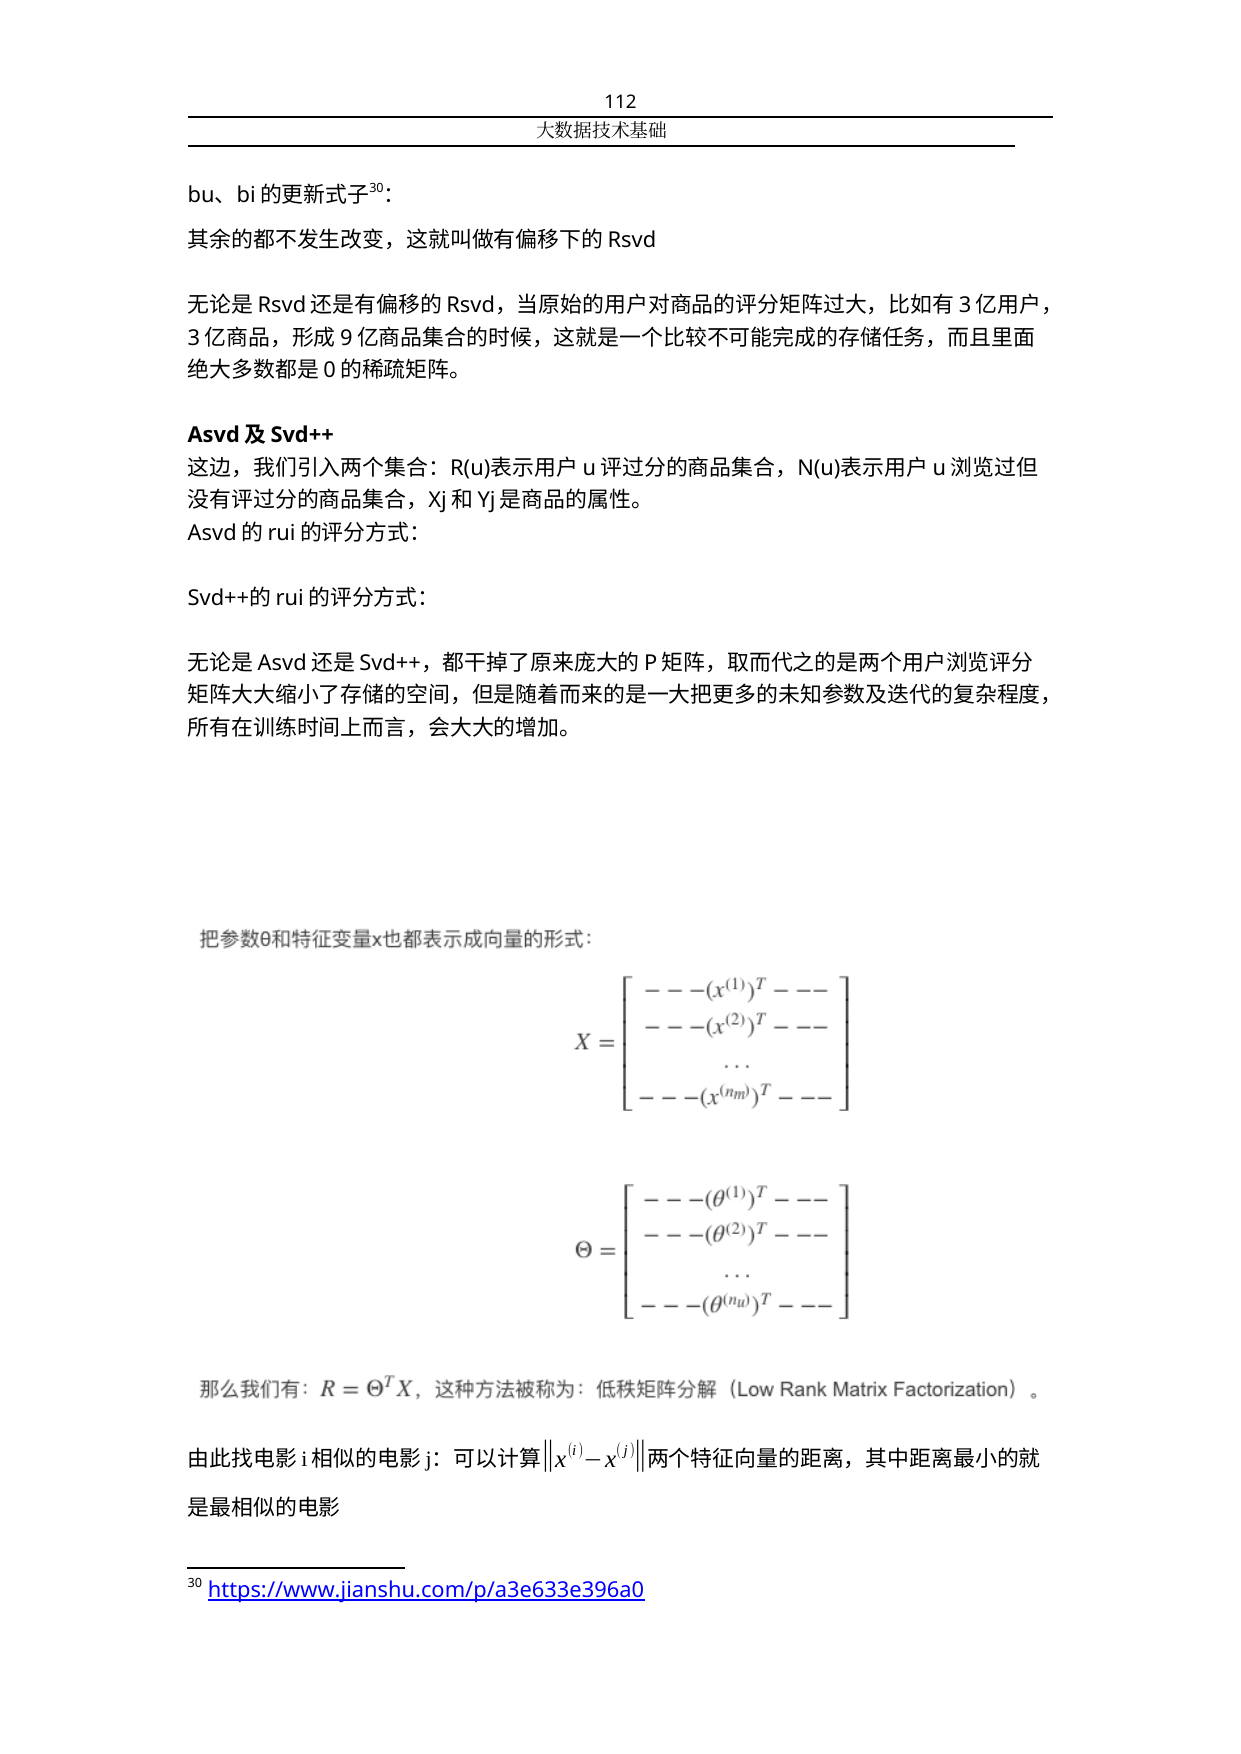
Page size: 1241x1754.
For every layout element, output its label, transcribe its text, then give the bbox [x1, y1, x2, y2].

picture [187, 916, 1053, 1412]
text 无论是Rsvd还是有偏移的Rsvd，当原始的用户对商品的评分矩阵过大，比如有3亿用户，3亿商品，形成9亿商品集合的时候，这就是一个比较不可能完成的存储任务，而且里面绝大多数都是0的稀疏矩阵。 [187, 287, 1053, 384]
text 由此找电影i相似的电影j：可以计算两个特征向量的距离，其中距离最小的就是最相似的电影 [187, 1424, 1053, 1522]
text 其余的都不发生改变，这就叫做有偏移下的Rsvd [187, 222, 1053, 254]
text Svd++的rui的评分方式： [187, 579, 1053, 612]
text Asvd及Svd++ [187, 417, 1053, 449]
text Asvd的rui的评分方式： [187, 514, 1053, 547]
text 无论是Asvd还是Svd++，都干掉了原来庞大的P矩阵，取而代之的是两个用户浏览评分矩阵大大缩小了存储的空间，但是随着而来的是一大把更多的未知参数及迭代的复杂程度，所有在训练时间上而言，会大大的增加。 [187, 644, 1053, 742]
text bu、bi的更新式子： [187, 177, 1053, 209]
text 这边，我们引入两个集合：R(u)表示用户u评过分的商品集合，N(u)表示用户u浏览过但没有评过分的商品集合，Xj和Yj是商品的属性。 [187, 449, 1053, 514]
